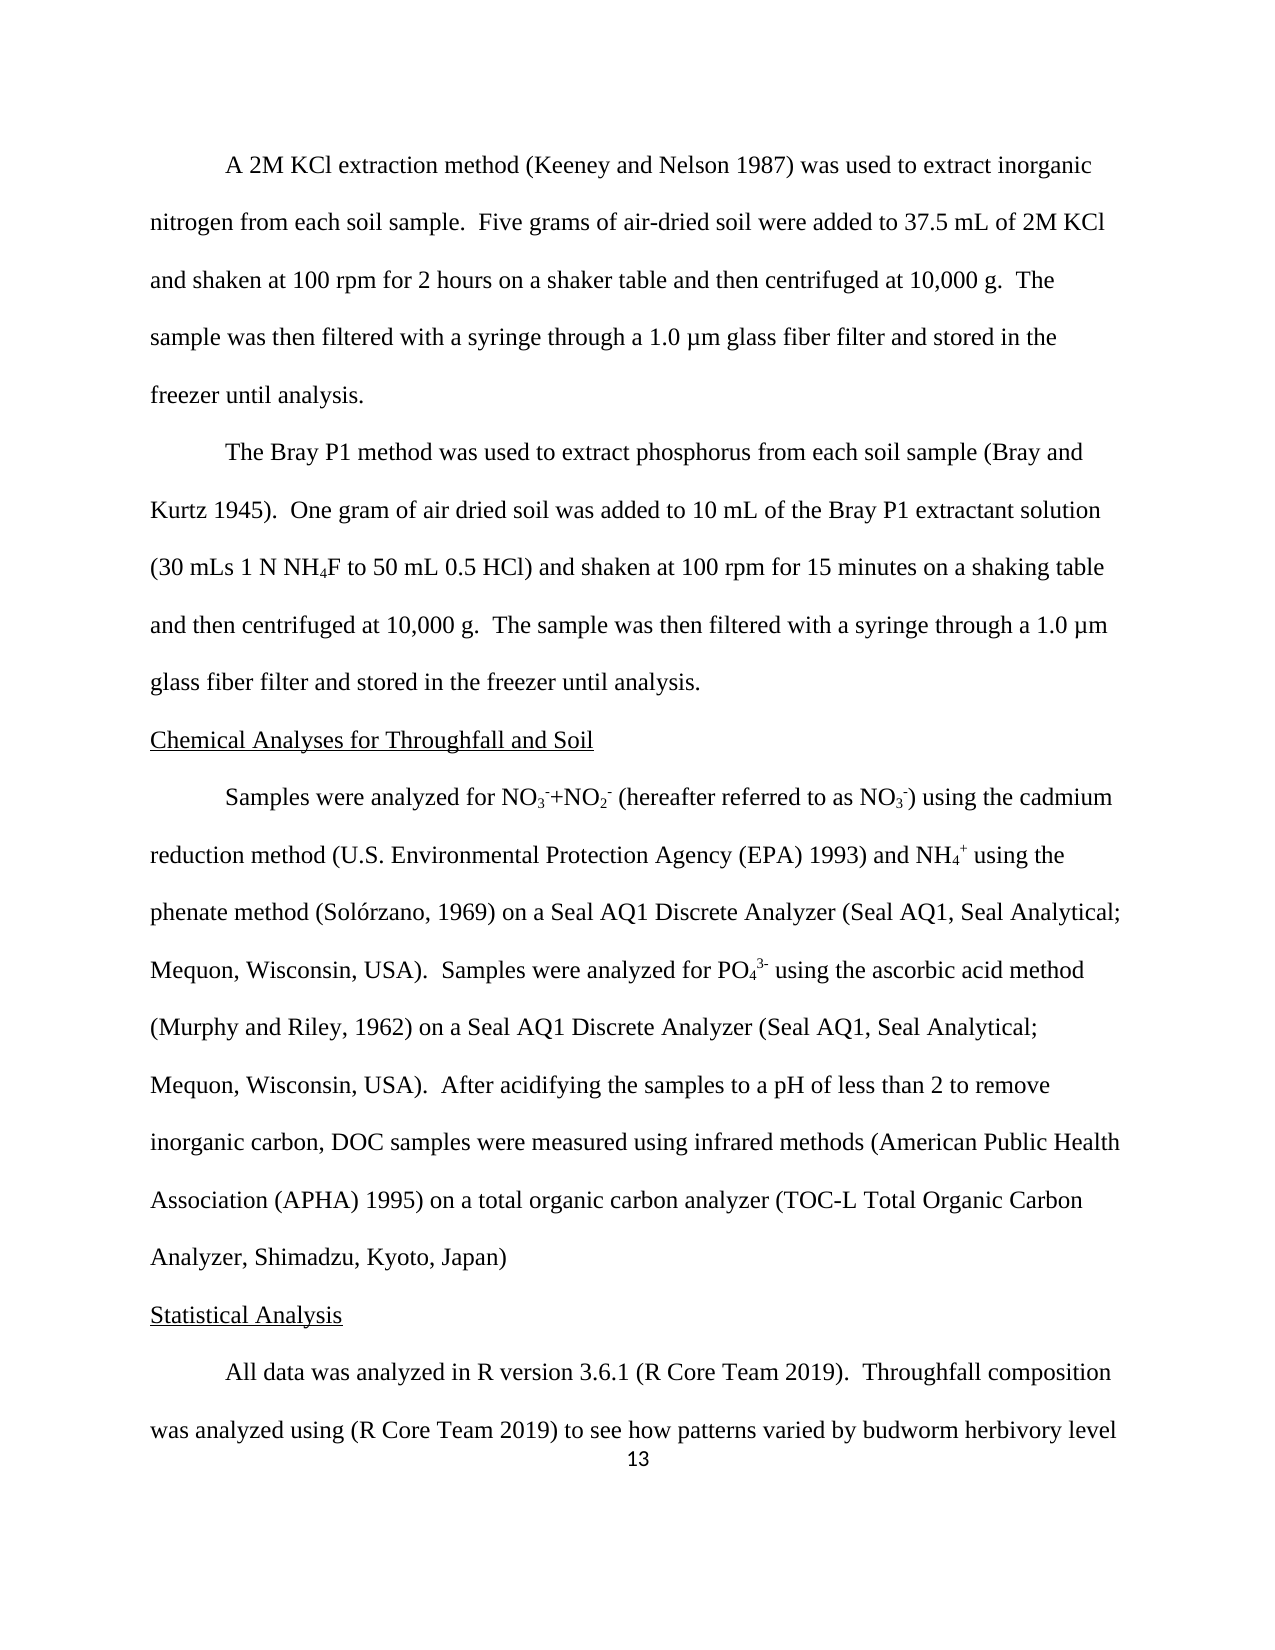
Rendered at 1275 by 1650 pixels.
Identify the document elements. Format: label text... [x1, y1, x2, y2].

text Chemical Analyses for Throughfall and Soil [150, 725, 1125, 754]
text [150, 1357, 1125, 1444]
text The Bray P1 method was used to extract phosphorus from each soil sample (Bray and Kurtz 1945). One gram of air dried soil was added to 10 mL of the Bray P1 extractant solution (30 mLs 1 N NH4F to 50 mL 0.5 HCl) and shaken at 100 rpm for 15 minutes on a shaking table and then centrifuged at 10,000 g. The sample was then filtered with a syringe through a 1.0 µm glass fiber filter and stored in the freezer until analysis. [150, 437, 1125, 696]
text A 2M KCl extraction method (Keeney and Nelson 1987) was used to extract inorganic nitrogen from each soil sample. Five grams of air-dried soil were added to 37.5 mL of 2M KCl and shaken at 100 rpm for 2 hours on a shaker table and then centrifuged at 10,000 g. The sample was then filtered with a syringe through a 1.0 µm glass fiber filter and stored in the freezer until analysis. [150, 150, 1125, 409]
text Samples were analyzed for NO3-+NO2- (hereafter referred to as NO3-) using the cadmium reduction method (U.S. Environmental Protection Agency (EPA) 1993) and NH4+ using the phenate method (Solórzano, 1969) on a Seal AQ1 Discrete Analyzer (Seal AQ1, Seal Analytical; Mequon, Wisconsin, USA). Samples were analyzed for PO43- using the ascorbic acid method (Murphy and Riley, 1962) on a Seal AQ1 Discrete Analyzer (Seal AQ1, Seal Analytical; Mequon, Wisconsin, USA). After acidifying the samples to a pH of less than 2 to remove inorganic carbon, DOC samples were measured using infrared methods (American Public Health Association (APHA) 1995) on a total organic carbon analyzer (TOC-L Total Organic Carbon Analyzer, Shimadzu, Kyoto, Japan) [150, 782, 1125, 1271]
text Statistical Analysis [150, 1300, 1125, 1329]
